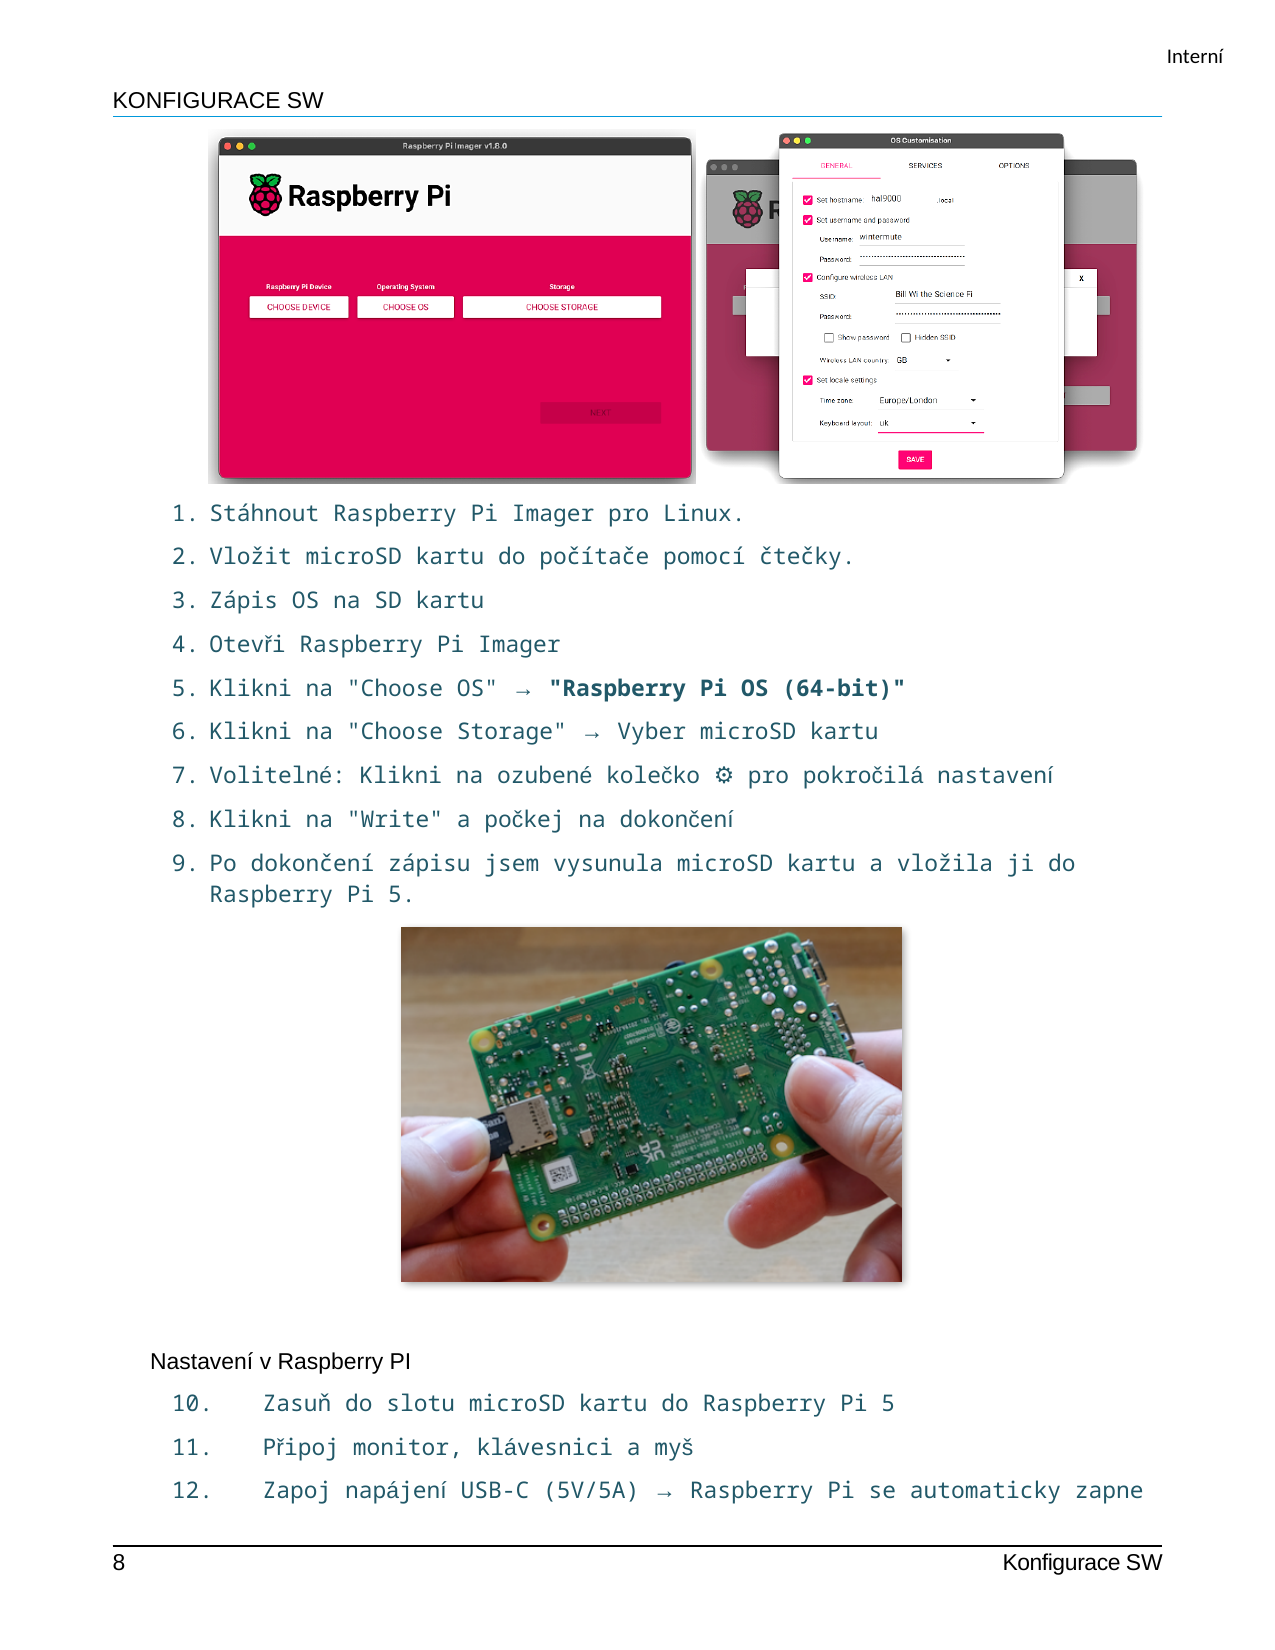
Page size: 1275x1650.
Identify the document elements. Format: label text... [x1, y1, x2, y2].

text Zápis OS na SD kartu [172, 584, 1162, 615]
text Nastavení v Raspberry PI [150, 1348, 1162, 1374]
text Klikni na "Choose Storage" → Vyber microSD kartu [172, 715, 1162, 746]
text Volitelné: Klikni na ozubené kolečko ⚙️ pro pokročilá nastavení [172, 759, 1162, 790]
text Zasuň do slotu microSD kartu do Raspberry Pi 5 [172, 1387, 1162, 1418]
text Připoj monitor, klávesnici a myš [172, 1431, 1162, 1462]
text Klikni na "Choose OS" → "Raspberry Pi OS (64-bit)" [172, 671, 1162, 703]
list Stáhnout Raspberry Pi Imager pro Linux. [172, 496, 1162, 528]
picture [208, 129, 1149, 484]
text Klikni na "Write" a počkej na dokončení [172, 803, 1162, 834]
picture [401, 927, 902, 1282]
text Vložit microSD kartu do počítače pomocí čtečky. [172, 540, 1162, 571]
text Zapoj napájení USB-C (5V/5A) → Raspberry Pi se automaticky zapne [172, 1474, 1162, 1506]
text Otevři Raspberry Pi Imager [172, 628, 1162, 659]
text Po dokončení zápisu jsem vysunula microSD kartu a vložila ji do Raspberry Pi 5. [172, 846, 1162, 909]
